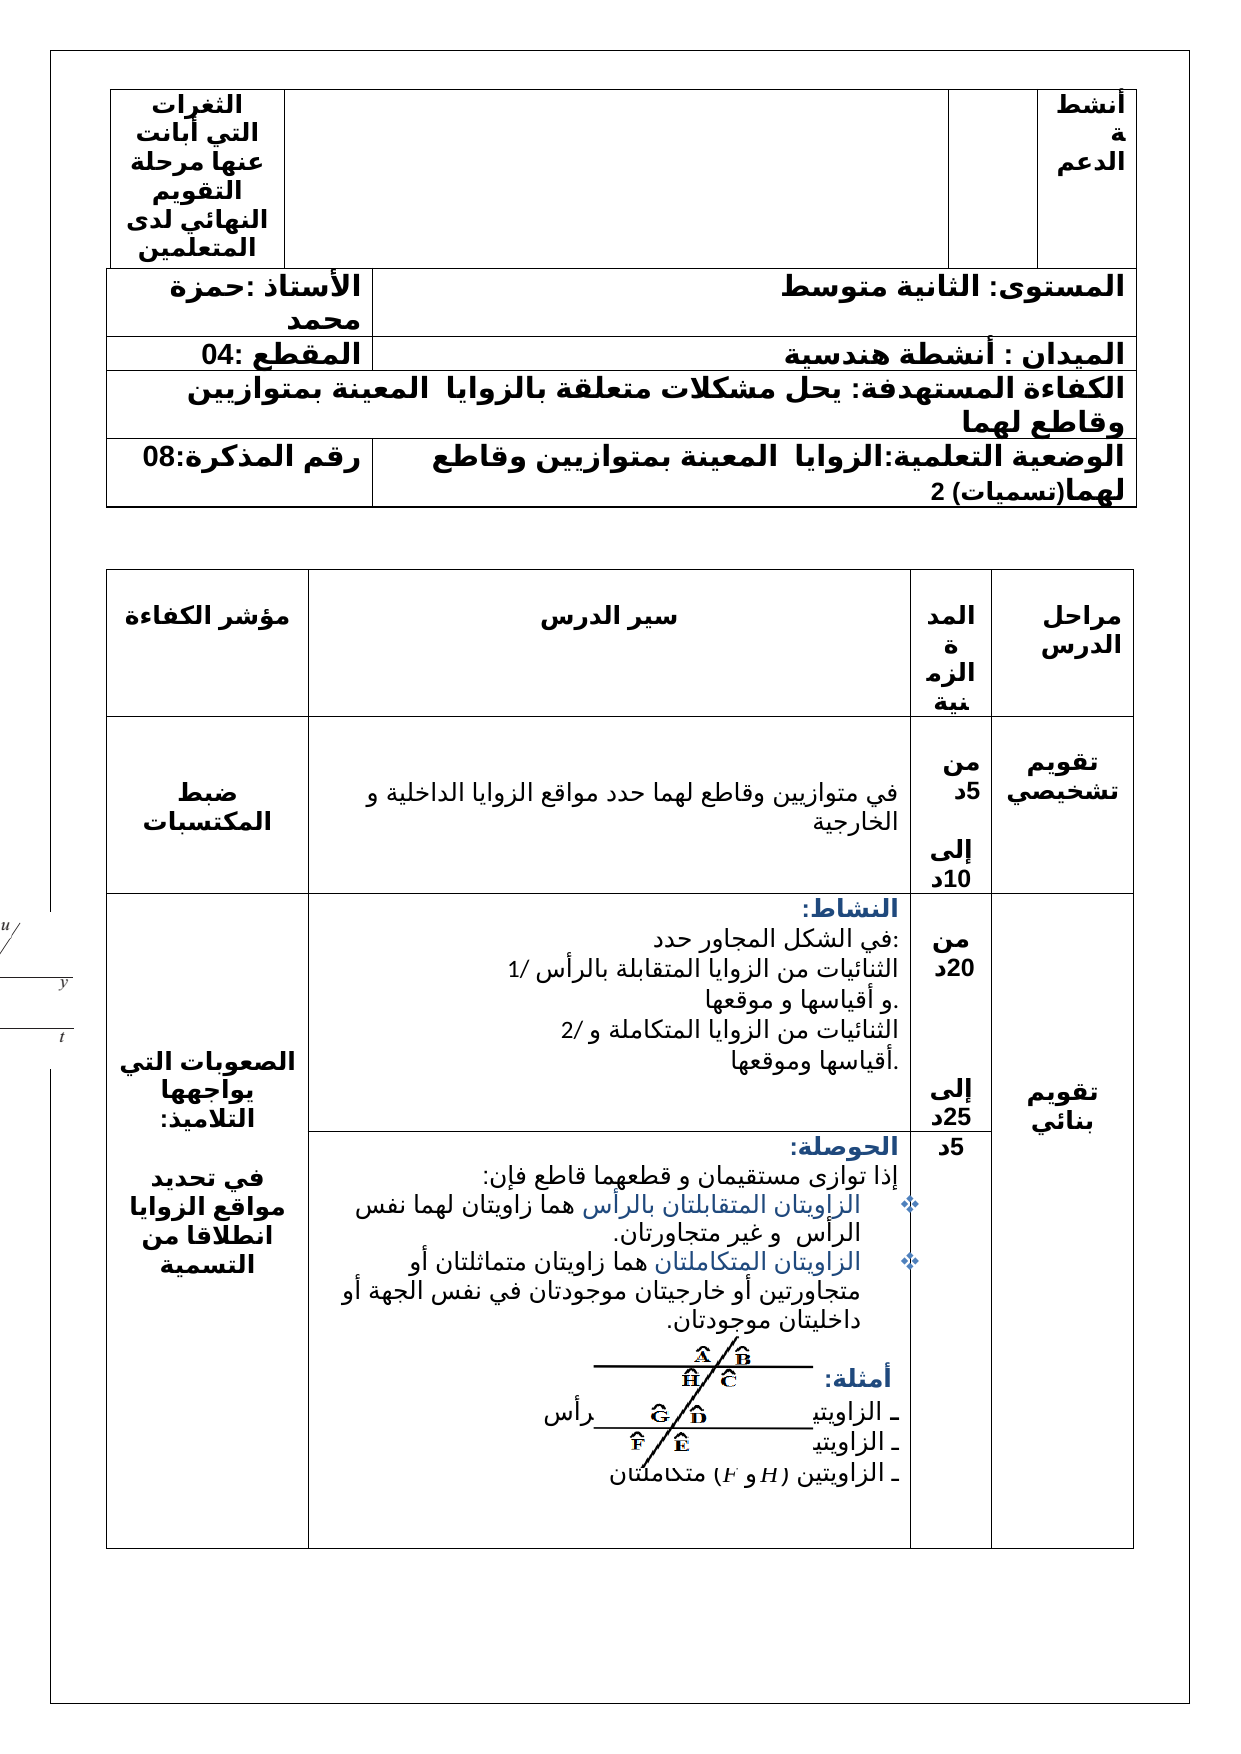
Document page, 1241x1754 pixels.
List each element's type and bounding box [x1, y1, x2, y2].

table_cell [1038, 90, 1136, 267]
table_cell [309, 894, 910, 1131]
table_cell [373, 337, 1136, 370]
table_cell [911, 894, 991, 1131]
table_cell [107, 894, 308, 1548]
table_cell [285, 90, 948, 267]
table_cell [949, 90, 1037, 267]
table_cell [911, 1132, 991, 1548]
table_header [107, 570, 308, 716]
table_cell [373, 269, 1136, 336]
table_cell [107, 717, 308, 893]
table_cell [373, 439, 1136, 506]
picture [0, 912, 96, 1069]
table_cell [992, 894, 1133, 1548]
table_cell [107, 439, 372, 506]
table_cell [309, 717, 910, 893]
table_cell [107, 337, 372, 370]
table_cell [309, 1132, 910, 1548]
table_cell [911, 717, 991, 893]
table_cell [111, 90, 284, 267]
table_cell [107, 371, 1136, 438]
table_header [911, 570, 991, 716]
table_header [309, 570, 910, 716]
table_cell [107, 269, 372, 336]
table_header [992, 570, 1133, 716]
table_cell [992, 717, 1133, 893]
picture [593, 1334, 814, 1468]
